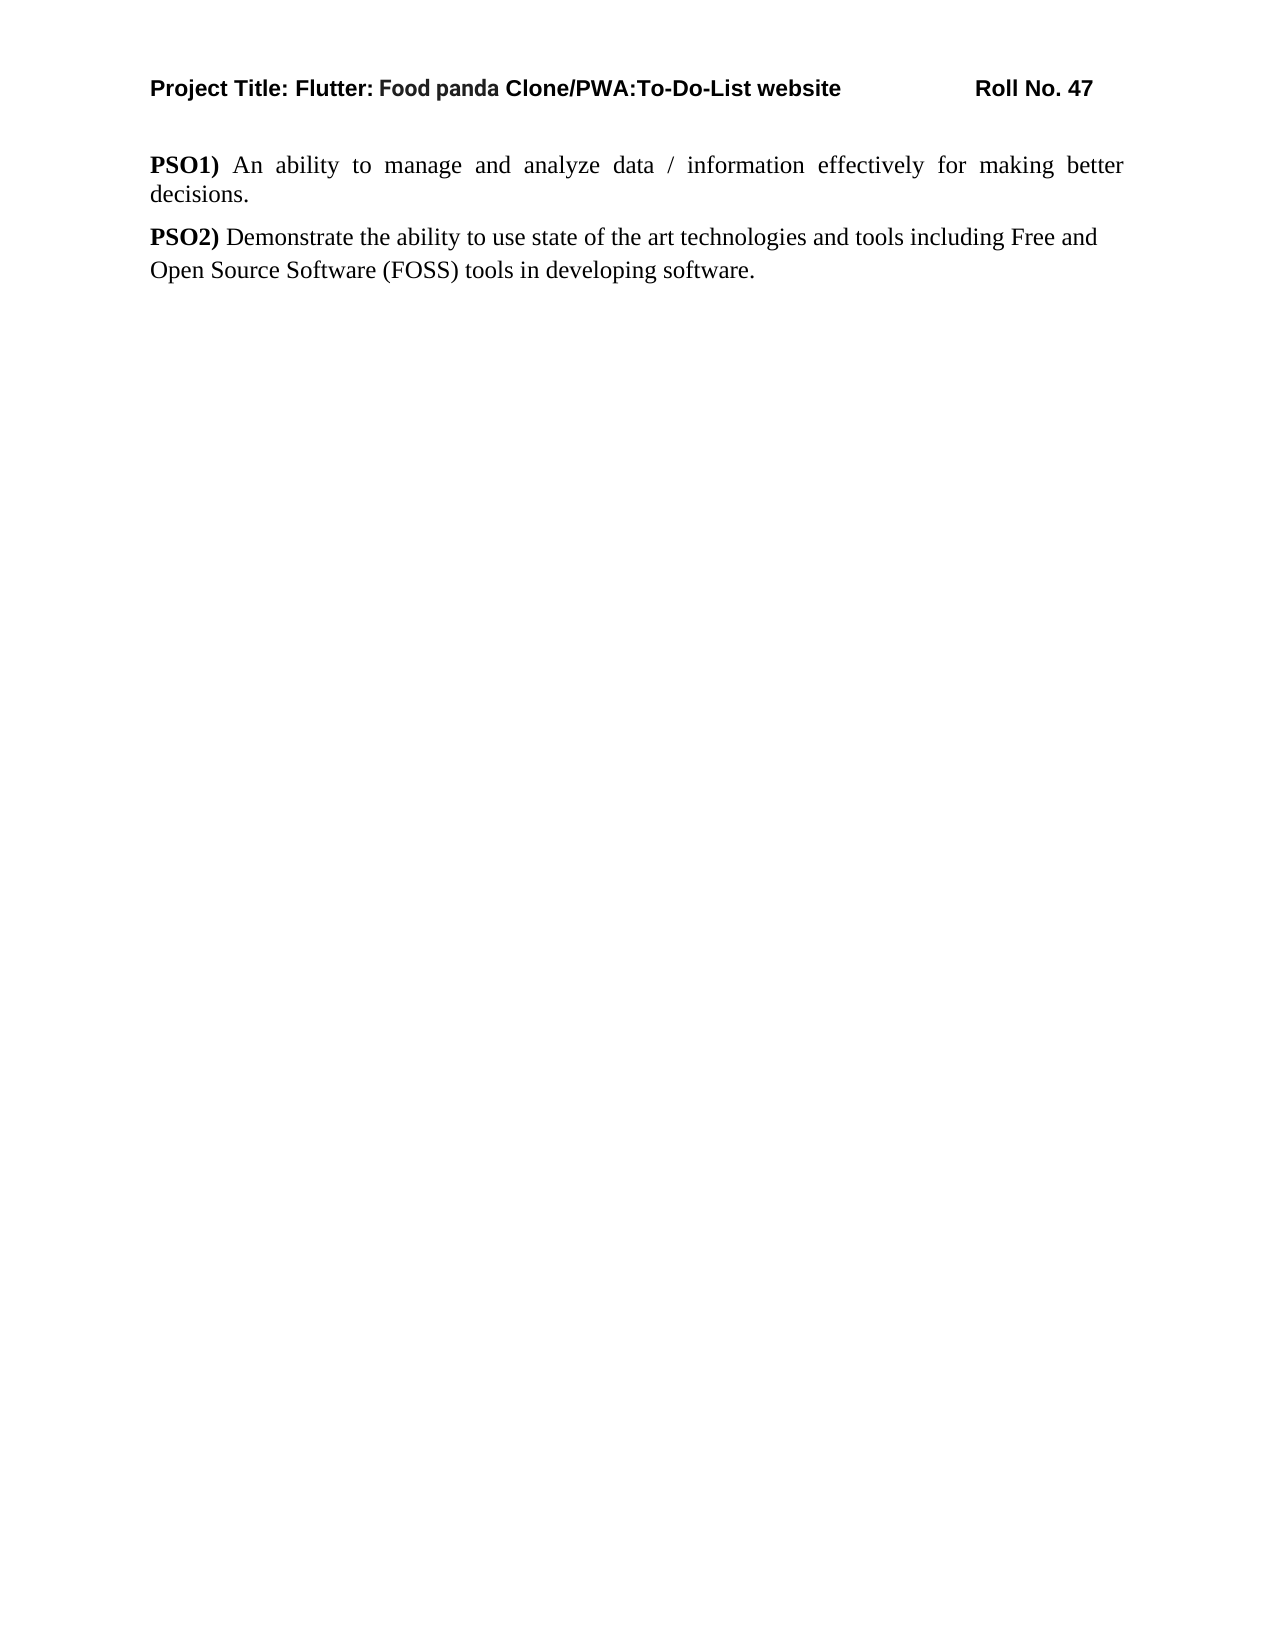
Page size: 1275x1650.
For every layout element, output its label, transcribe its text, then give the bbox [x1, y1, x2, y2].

text PSO2) Demonstrate the ability to use state of the art technologies and tools including Free and Open Source Software (FOSS) tools in developing software. [150, 222, 1125, 284]
text PSO1) An ability to manage and analyze data / information effectively for making better decisions. [150, 150, 1125, 207]
